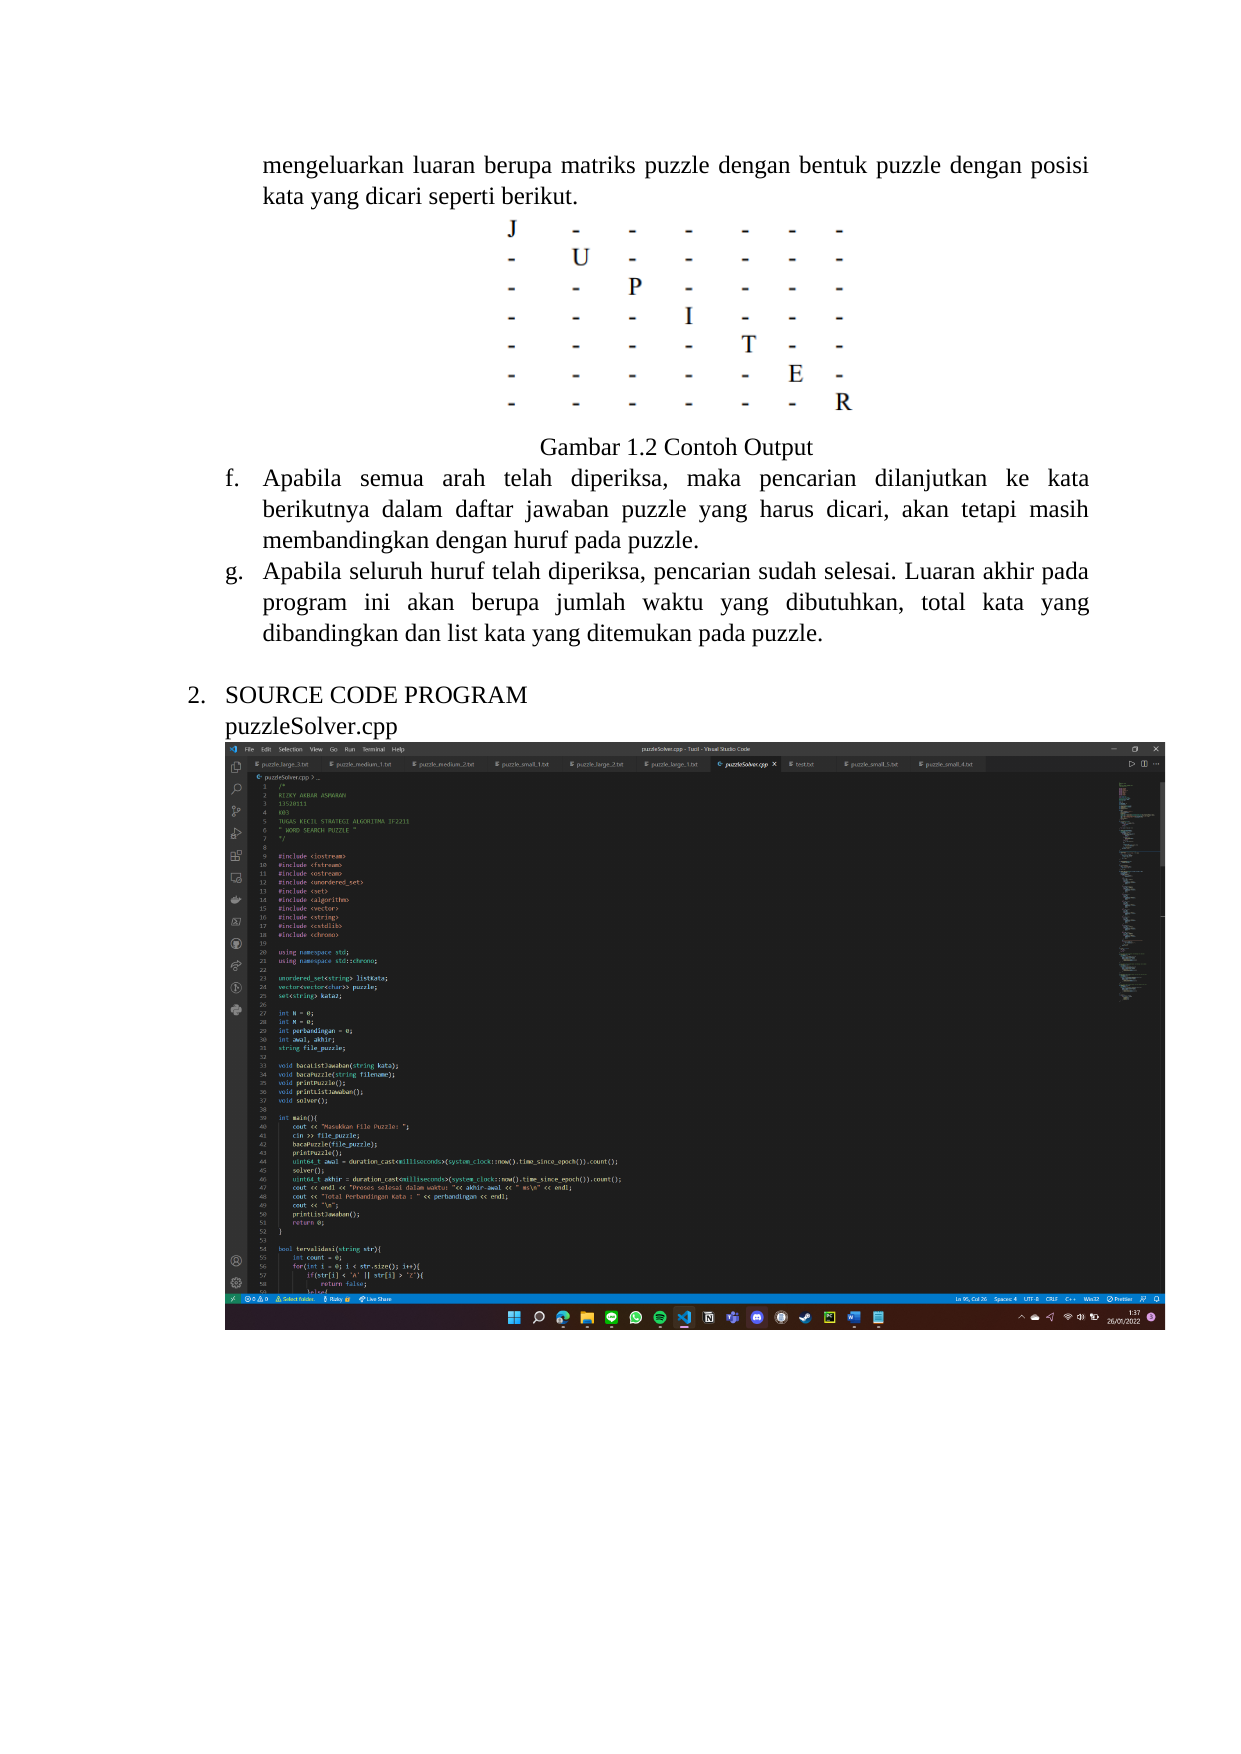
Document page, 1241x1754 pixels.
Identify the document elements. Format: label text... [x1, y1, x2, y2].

picture [225, 742, 1166, 1330]
list Apabila semua arah telah diperiksa, maka pencarian dilanjutkan ke kata berikutnya dalam daftar jawaban puzzle yang harus dicari, akan tetapi masih membandingkan dengan huruf pada puzzle. [225, 463, 1090, 554]
picture [491, 212, 862, 430]
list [225, 150, 1090, 210]
list Apabila seluruh huruf telah diperiksa, pencarian sudah selesai. Luaran akhir pada program ini akan berupa jumlah waktu yang dibutuhkan, total kata yang dibandingkan dan list kata yang ditemukan pada puzzle. [225, 556, 1090, 647]
list SOURCE CODE PROGRAM [187, 680, 1090, 709]
list puzzleSolver.cpp [225, 711, 1090, 740]
list Gambar 1.2 Contoh Output [262, 432, 1090, 461]
